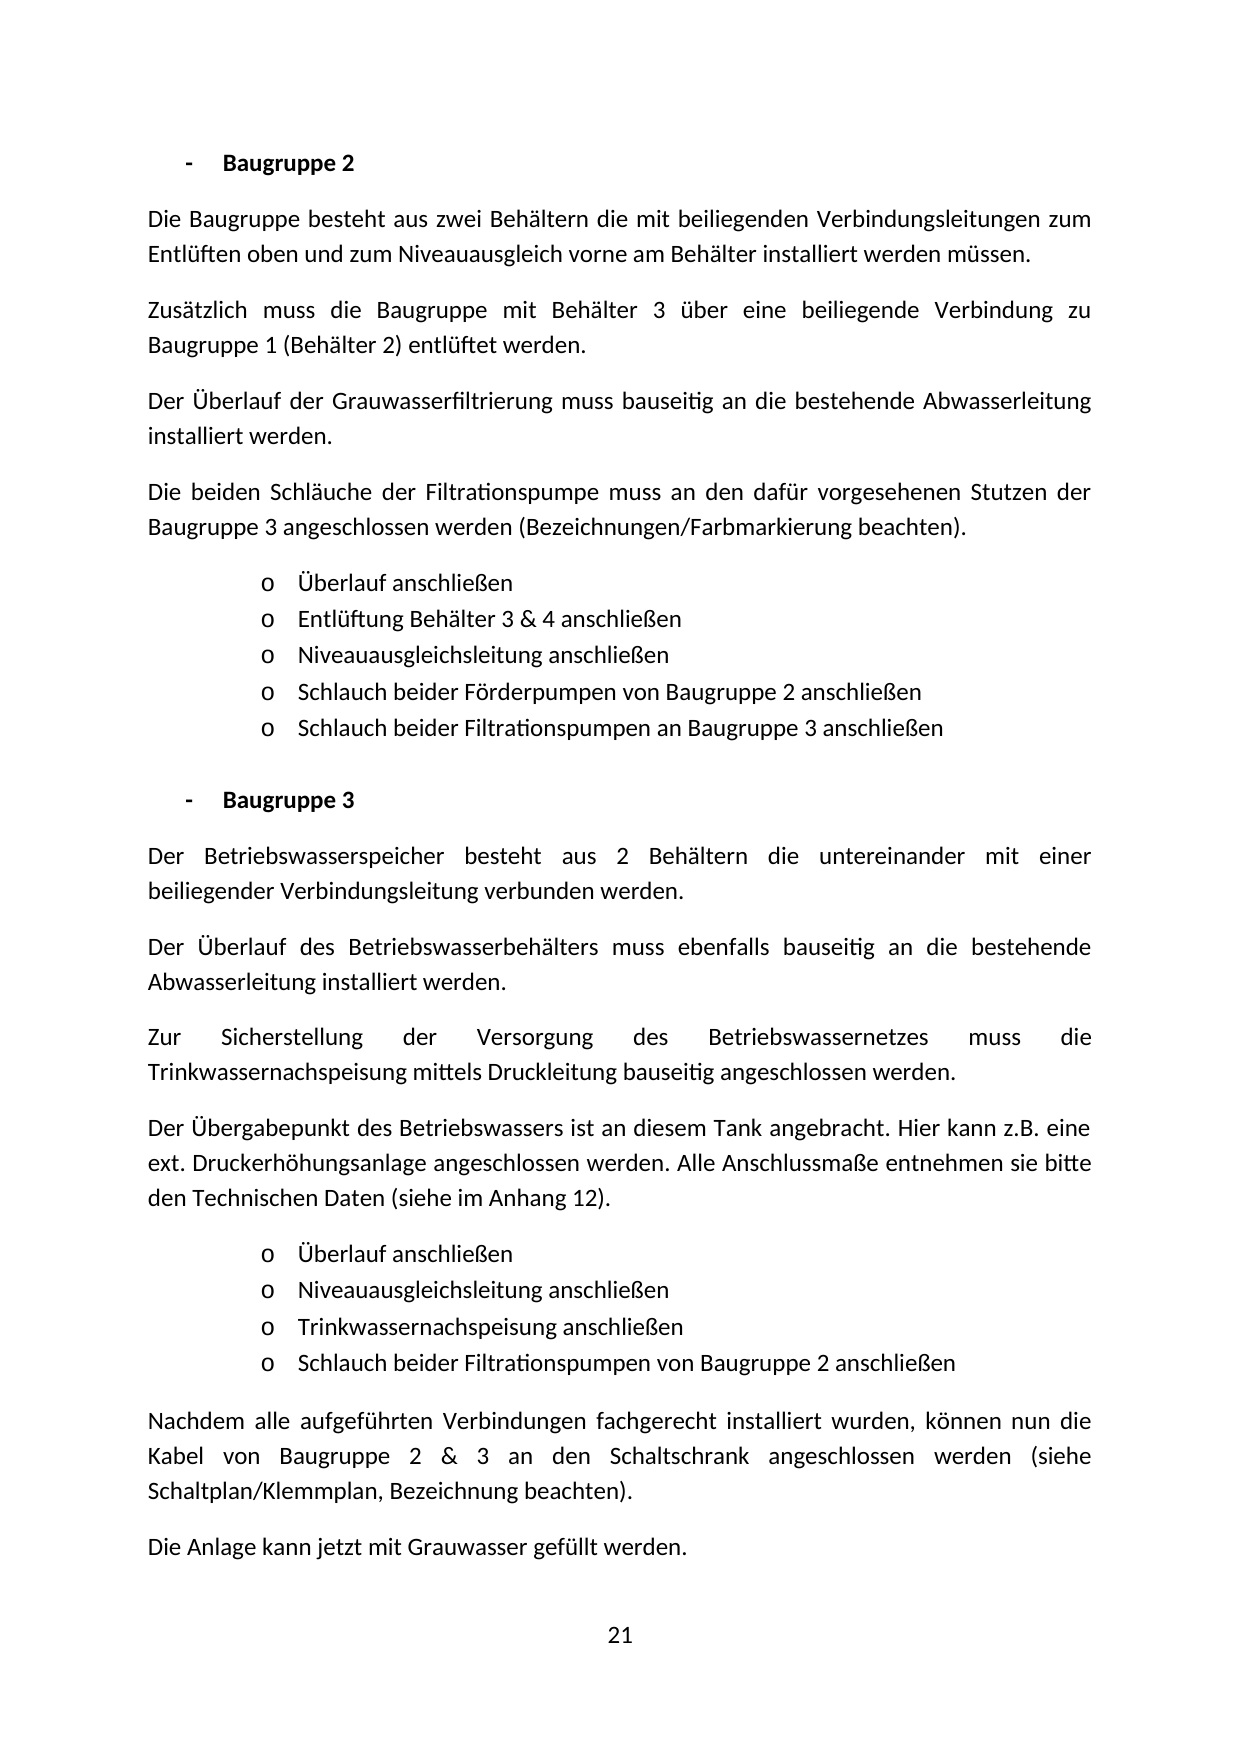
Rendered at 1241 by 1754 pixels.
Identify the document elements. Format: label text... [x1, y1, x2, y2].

text Die Baugruppe besteht aus zwei Behältern die mit beiliegenden Verbindungsleitungen zum Entlüften oben und zum Niveauausgleich vorne am Behälter installiert werden müssen. [148, 203, 1093, 269]
list Schlauch beider Förderpumpen von Baugruppe 2 anschließen [260, 676, 1093, 708]
list Schlauch beider Filtrationspumpen an Baugruppe 3 anschließen [260, 713, 1093, 744]
text Der Überlauf der Grauwasserfiltrierung muss bauseitig an die bestehende Abwasserleitung installiert werden. [148, 385, 1093, 451]
text Die beiden Schläuche der Filtrationspumpe muss an den dafür vorgesehenen Stutzen der Baugruppe 3 angeschlossen werden (Bezeichnungen/Farbmarkierung beachten). [148, 476, 1093, 541]
list Schlauch beider Filtrationspumpen von Baugruppe 2 anschließen [260, 1348, 1093, 1379]
list Niveauausgleichsleitung anschließen [260, 640, 1093, 671]
text Die Anlage kann jetzt mit Grauwasser gefüllt werden. [148, 1531, 1093, 1561]
list Niveauausgleichsleitung anschließen [260, 1275, 1093, 1306]
text Zur Sicherstellung der Versorgung des Betriebswassernetzes muss die Trinkwassernachspeisung mittels Druckleitung bauseitig angeschlossen werden. [148, 1022, 1093, 1087]
text Der Betriebswasserspeicher besteht aus 2 Behältern die untereinander mit einer beiliegender Verbindungsleitung verbunden werden. [148, 840, 1093, 905]
list Trinkwassernachspeisung anschließen [260, 1311, 1093, 1343]
list Überlauf anschließen [260, 567, 1093, 598]
list Entlüftung Behälter 3 & 4 anschließen [260, 603, 1093, 635]
text Nachdem alle aufgeführten Verbindungen fachgerecht installiert wurden, können nun die Kabel von Baugruppe 2 & 3 an den Schaltschrank angeschlossen werden (siehe Schaltplan/Klemmplan, Bezeichnung beachten). [148, 1405, 1093, 1505]
text Der Überlauf des Betriebswasserbehälters muss ebenfalls bauseitig an die bestehende Abwasserleitung installiert werden. [148, 931, 1093, 996]
list Baugruppe 3 [185, 784, 1093, 814]
list Baugruppe 2 [185, 148, 1093, 178]
text Der Übergabepunkt des Betriebswassers ist an diesem Tank angebracht. Hier kann z.B. eine ext. Druckerhöhungsanlage angeschlossen werden. Alle Anschlussmaße entnehmen sie bitte den Technischen Daten (siehe im Anhang 12). [148, 1112, 1093, 1213]
list Überlauf anschließen [260, 1238, 1093, 1270]
text Zusätzlich muss die Baugruppe mit Behälter 3 über eine beiliegende Verbindung zu Baugruppe 1 (Behälter 2) entlüftet werden. [148, 294, 1093, 360]
